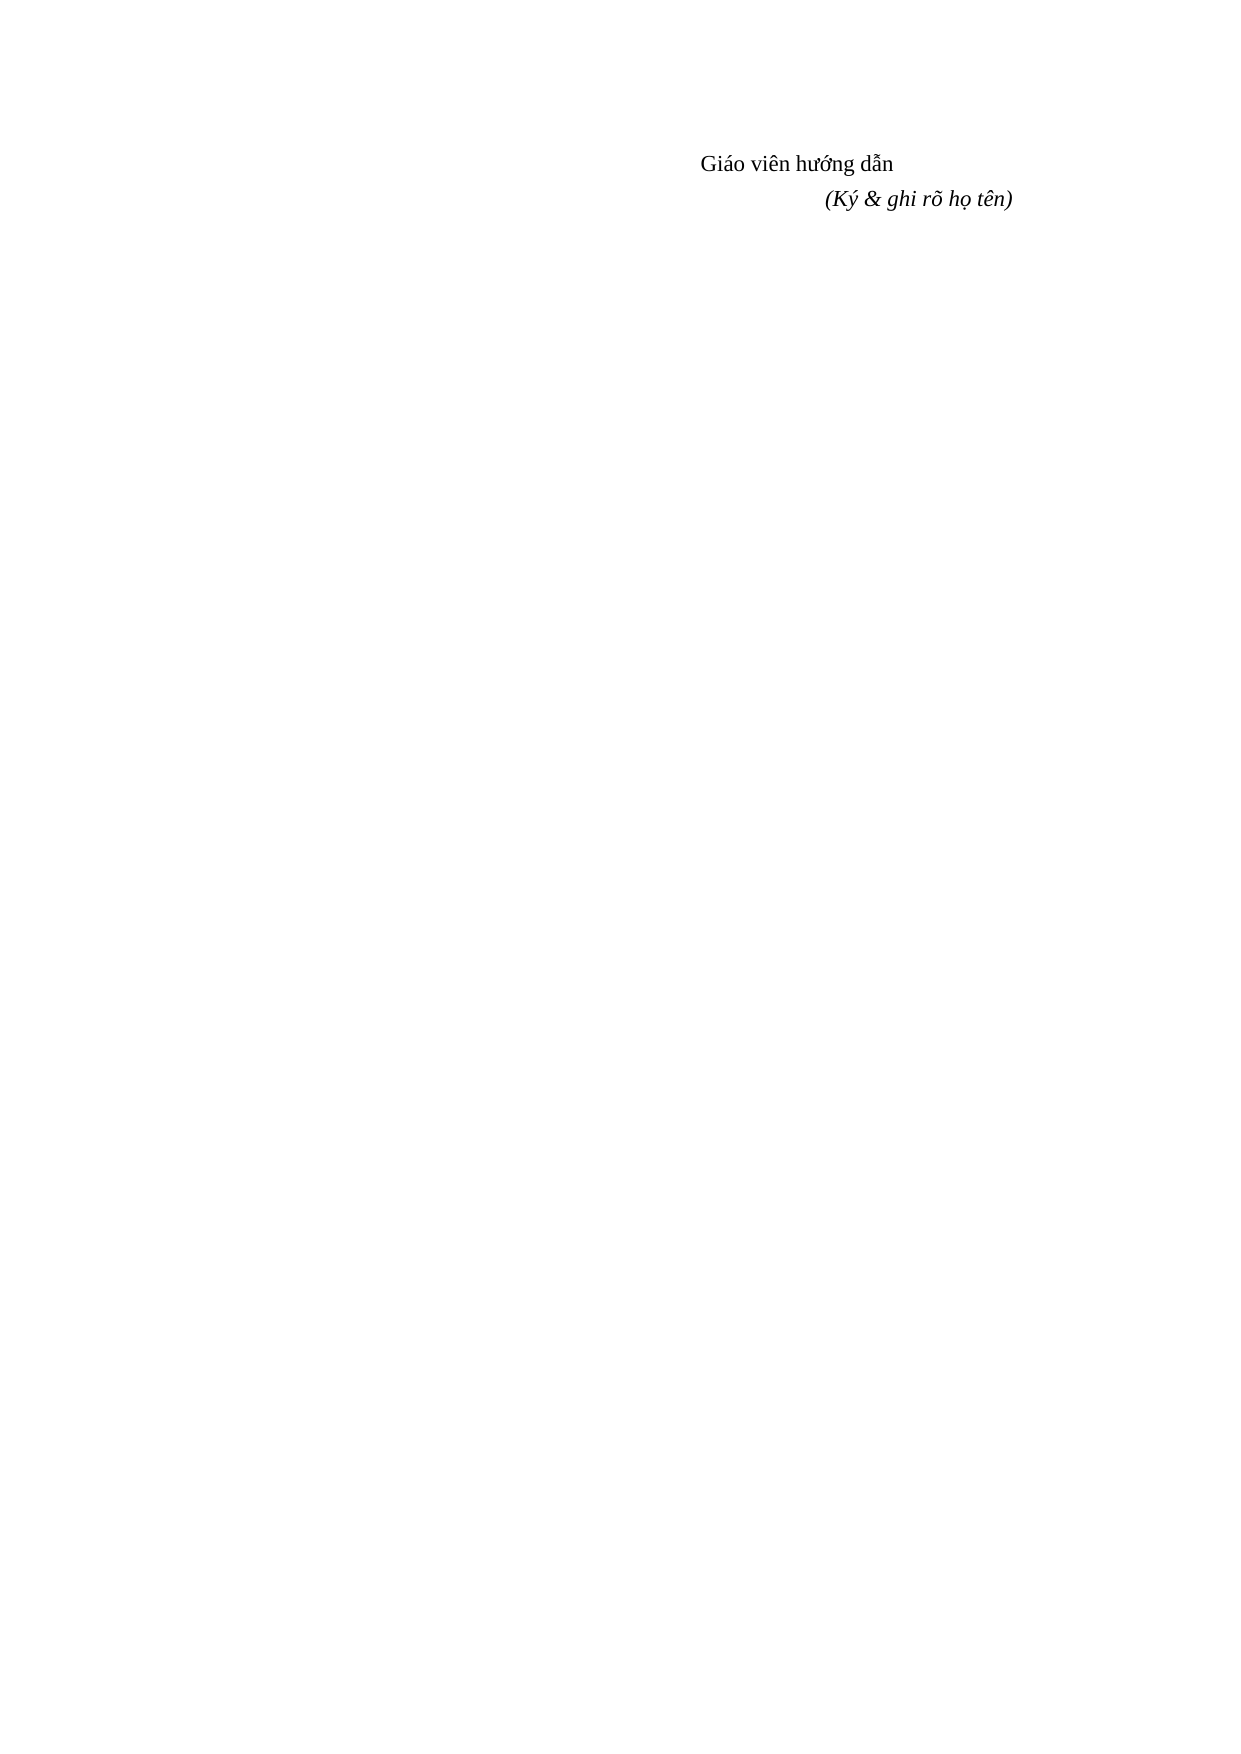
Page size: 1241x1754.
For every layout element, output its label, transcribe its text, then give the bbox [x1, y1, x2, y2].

text Giáo viên hướng dẫn [148, 150, 1090, 176]
text (Ký & ghi rõ họ tên) [150, 185, 1090, 211]
